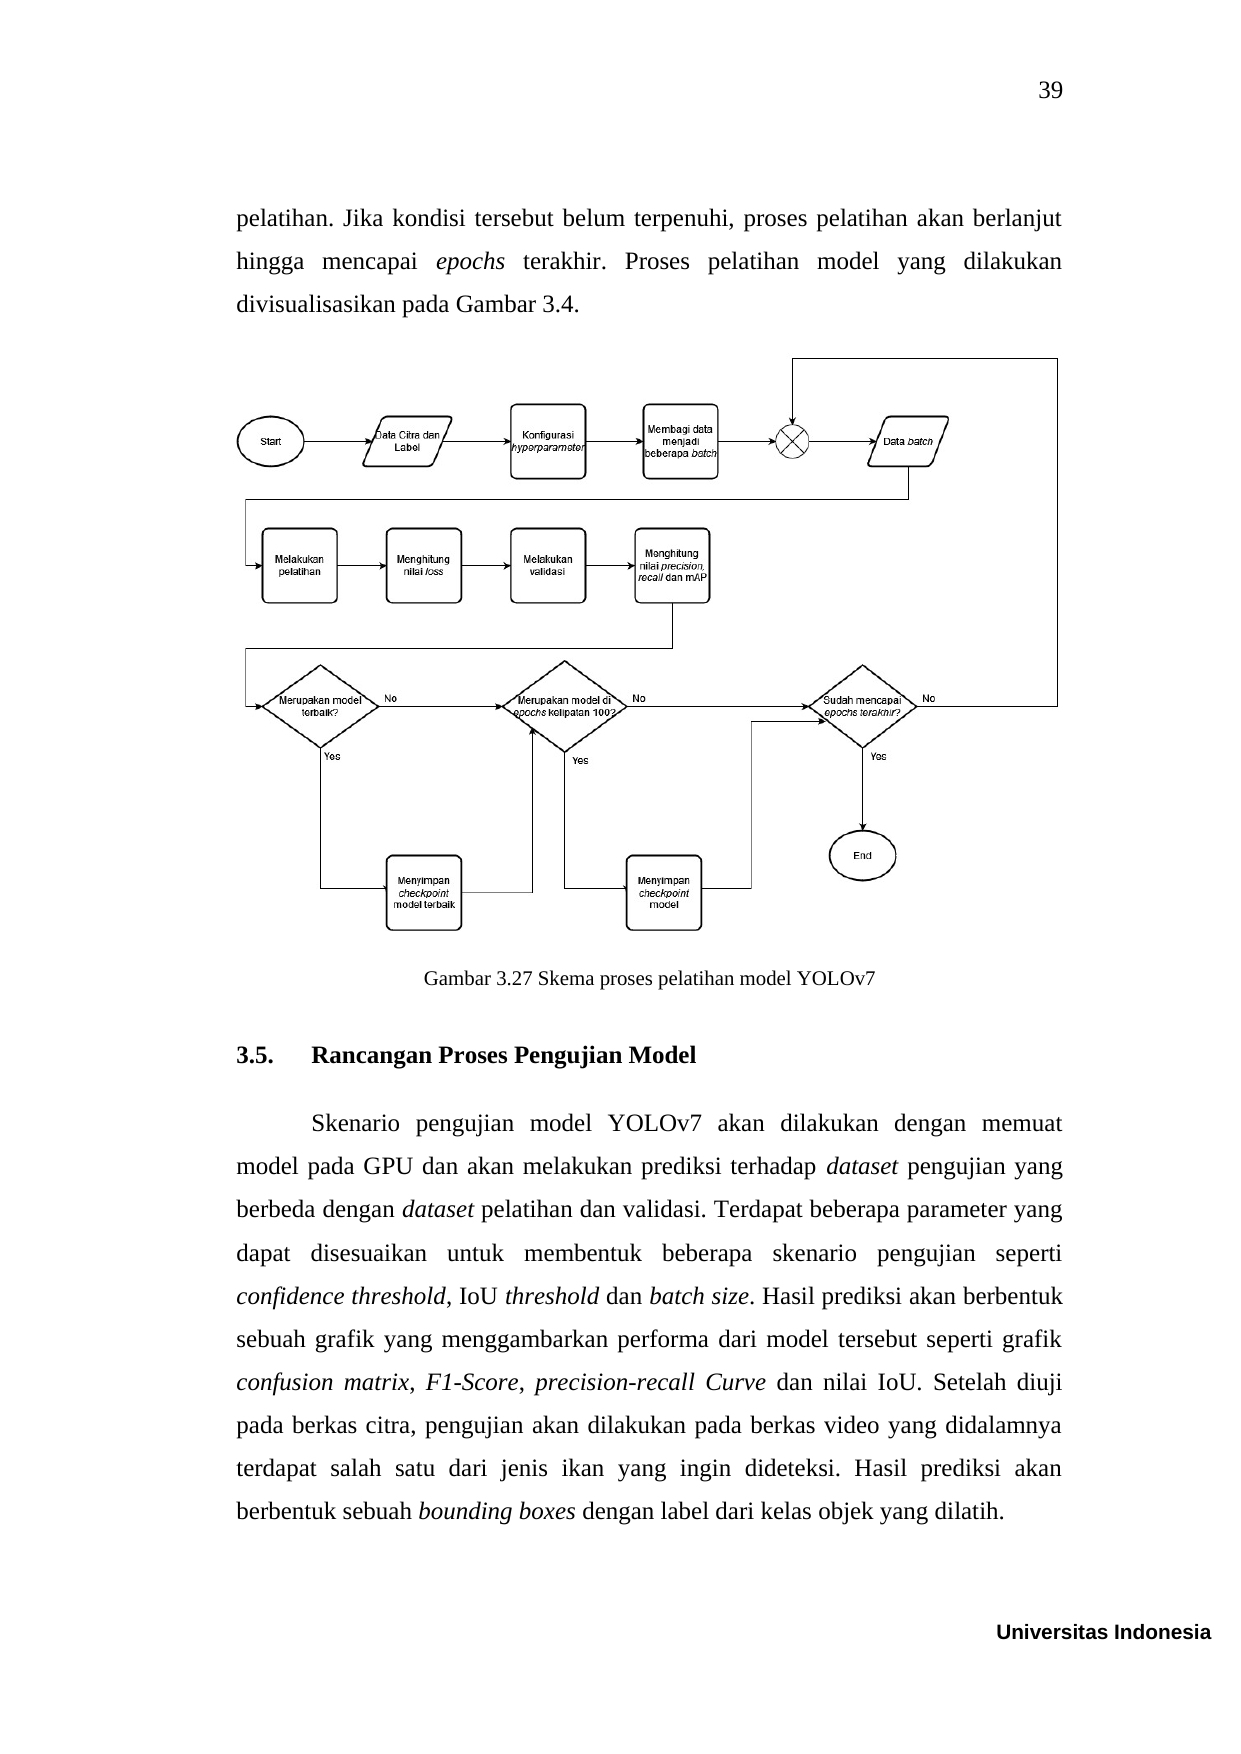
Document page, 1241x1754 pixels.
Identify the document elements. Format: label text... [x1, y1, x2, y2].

text Skenario pengujian model YOLOv7 akan dilakukan dengan memuat model pada GPU dan akan melakukan prediksi terhadap dataset pengujian yang berbeda dengan dataset pelatihan dan validasi. Terdapat beberapa parameter yang dapat disesuaikan untuk membentuk beberapa skenario pengujian seperti confidence threshold, IoU threshold dan batch size. Hasil prediksi akan berbentuk sebuah grafik yang menggambarkan performa dari model tersebut seperti grafik confusion matrix, F1-Score, precision-recall Curve dan nilai IoU. Setelah diuji pada berkas citra, pengujian akan dilakukan pada berkas video yang didalamnya terdapat salah satu dari jenis ikan yang ingin dideteksi. Hasil prediksi akan berbentuk sebuah bounding boxes dengan label dari kelas objek yang dilatih. [236, 1108, 1063, 1525]
picture [236, 353, 1064, 931]
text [236, 203, 1063, 318]
subtitle Rancangan Proses Pengujian Model [236, 1040, 1063, 1069]
